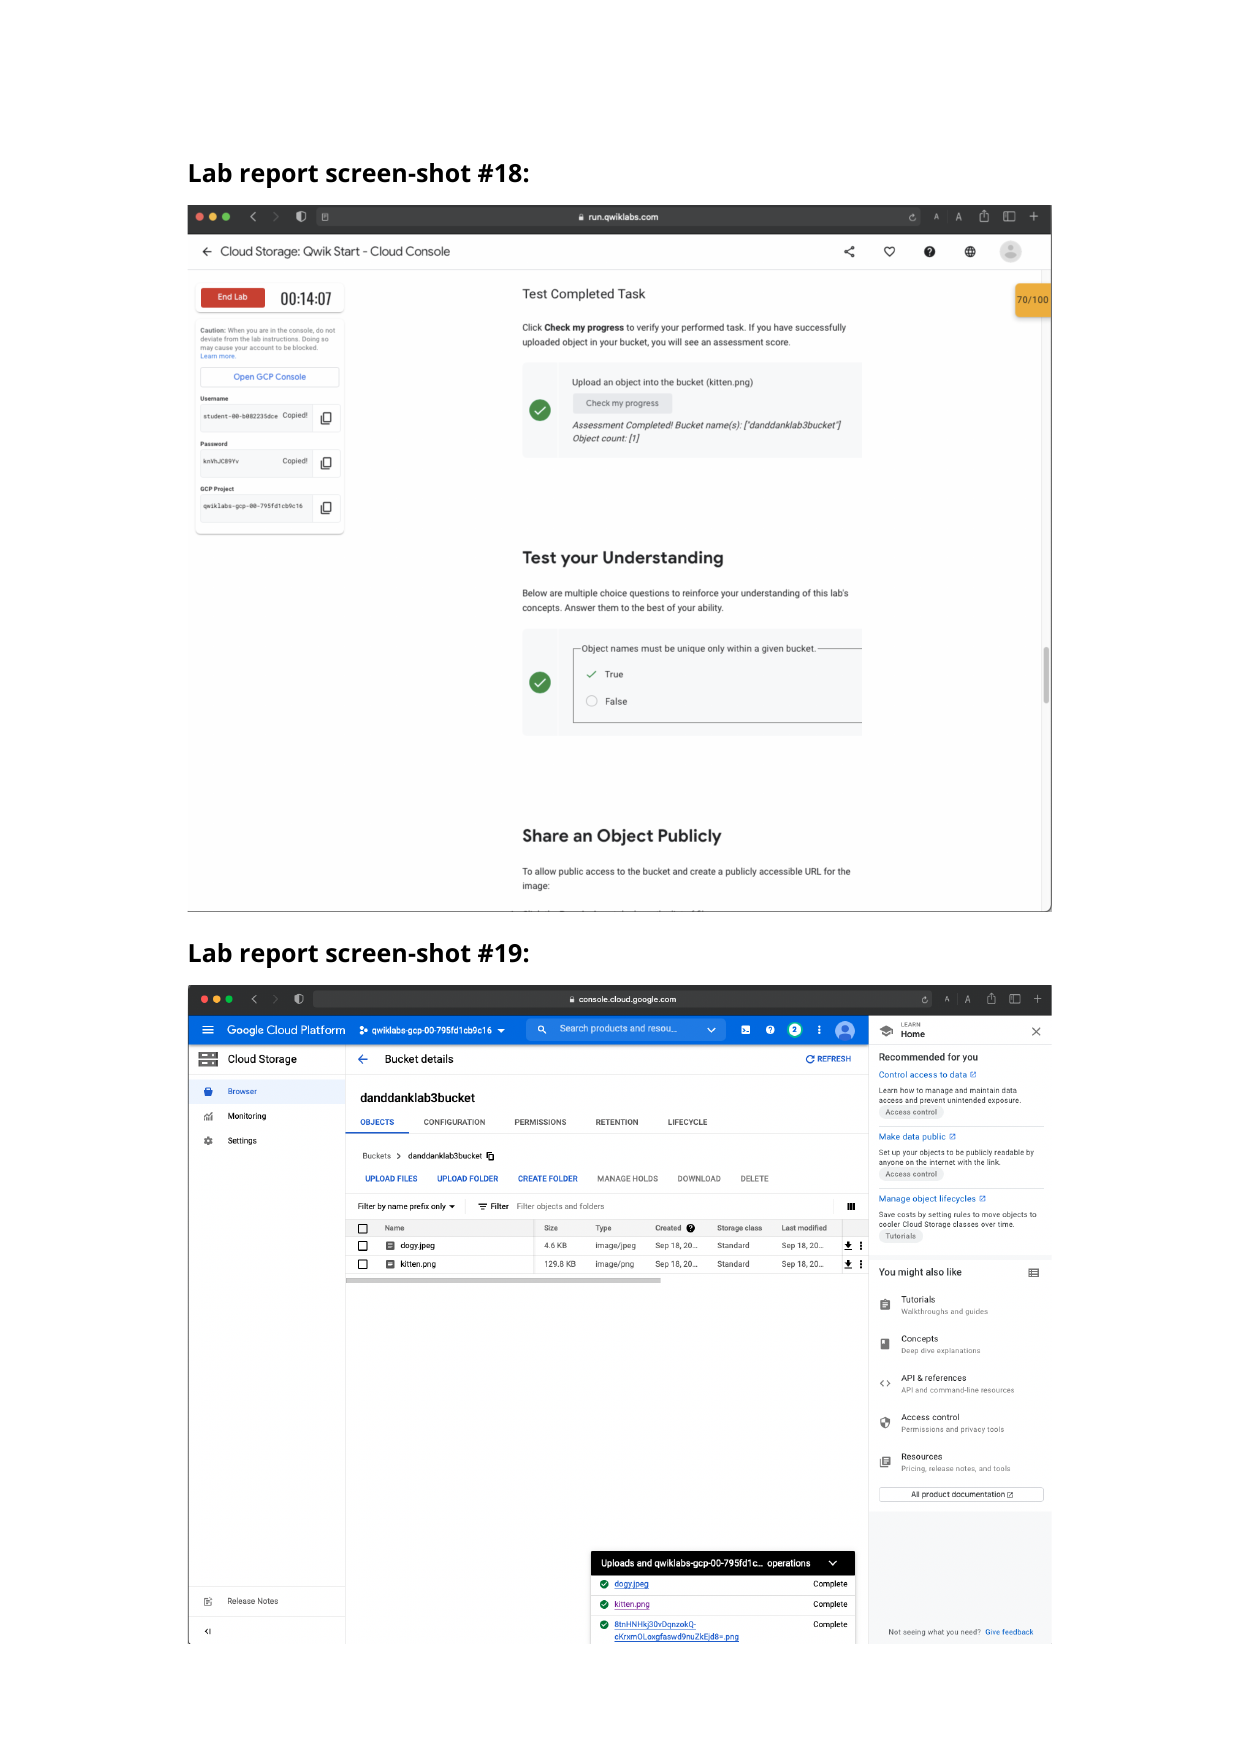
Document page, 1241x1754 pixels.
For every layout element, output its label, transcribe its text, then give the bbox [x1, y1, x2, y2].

text Lab report screen-shot #19: [187, 920, 1053, 985]
picture [187, 985, 1052, 1644]
text Lab report screen-shot #18: [187, 140, 1053, 205]
picture [187, 205, 1052, 912]
